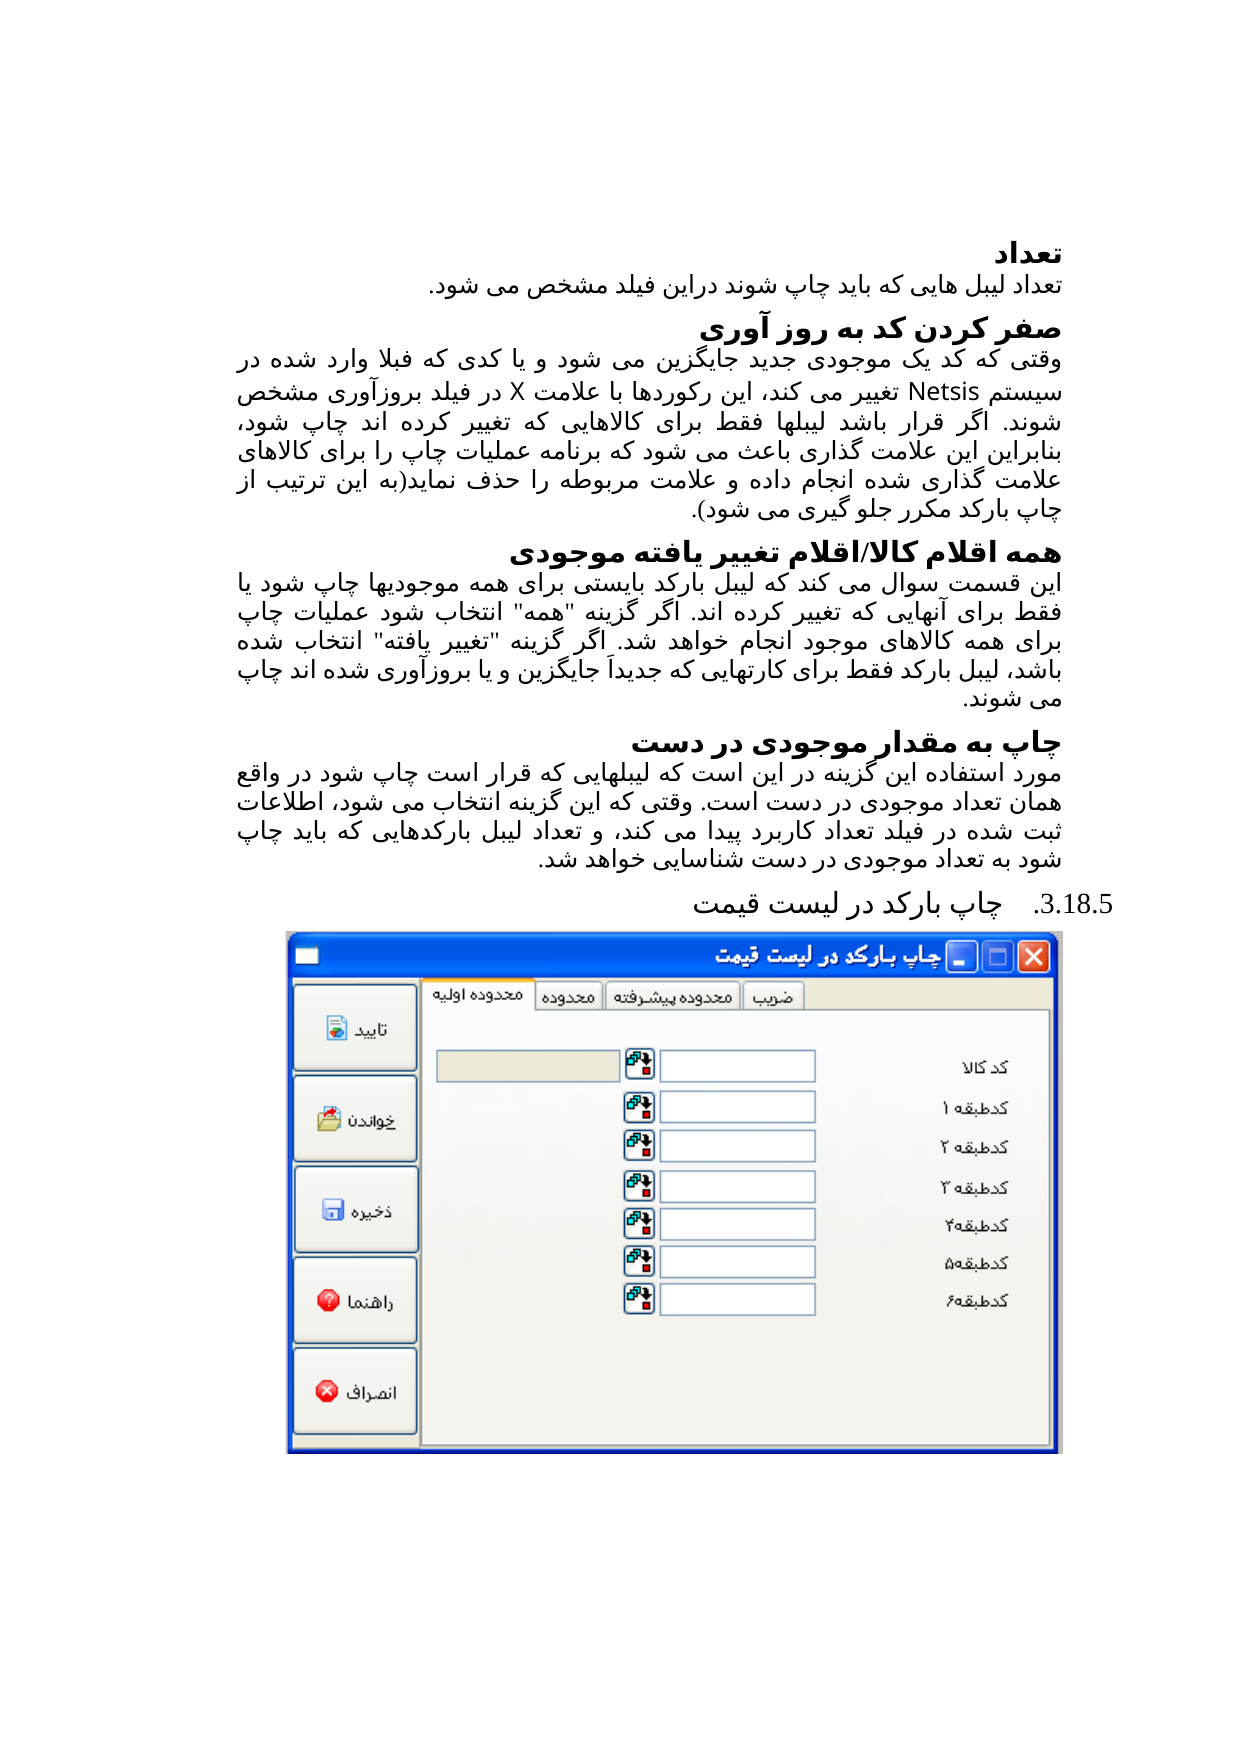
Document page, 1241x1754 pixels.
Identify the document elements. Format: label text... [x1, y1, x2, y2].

subtitle صفر کردن کد به روز آوری [236, 311, 1063, 344]
subtitle چاپ به مقدار موجودی در دست [236, 725, 1063, 758]
subtitle تعداد [236, 236, 1063, 270]
text مورد استفاده این گزینه در این است که لیبلهایی که قرار است چاپ شود در واقع همان تعداد موجودی در دست است. وقتی که این گزینه انتخاب می شود، اطلاعات ثبت شده در فیلد تعداد کاربرد پیدا می کند، و تعداد لیبل بارکدهایی که باید چاپ شود به تعداد موجودی در دست شناسایی خواهد شد. [236, 758, 1063, 873]
subtitle چاپ بارکد در لیست قیمت [236, 886, 1026, 919]
text وقتی که کد یک موجودی جدید جایگزین می شود و یا کدی که فبلا وارد شده در سیستم Netsis تغییر می کند، این رکوردها با علامت X در فیلد بروزآوری مشخص شوند. اگر قرار باشد لیبلها فقط برای کالاهایی که تغییر کرده اند چاپ شود، بنابراین این علامت گذاری باعث می شود که برنامه عملیات چاپ را برای کالاهای علامت گذاری شده انجام داده و علامت مربوطه را حذف نماید(به این ترتیب از چاپ بارکد مکرر جلو گیری می شود). [236, 344, 1063, 522]
subtitle همه اقلام کالا/اقلام تغییر یافته موجودی [236, 535, 1063, 568]
text تعداد لیبل هایی که باید چاپ شوند دراین فیلد مشخص می شود. [236, 270, 1063, 298]
text این قسمت سوال می کند که لیبل بارکد بایستی برای همه موجودیها چاپ شود یا فقط برای آنهایی که تغییر کرده اند. اگر گزینه "همه" انتخاب شود عملیات چاپ برای همه کالاهای موجود انجام خواهد شد. اگر گزینه "تغییر یافته" انتخاب شده باشد، لیبل بارکد فقط برای کارتهایی که جدیداَ جایگزین و یا بروزآوری شده اند چاپ می شوند. [236, 568, 1063, 712]
picture [285, 931, 1063, 1454]
